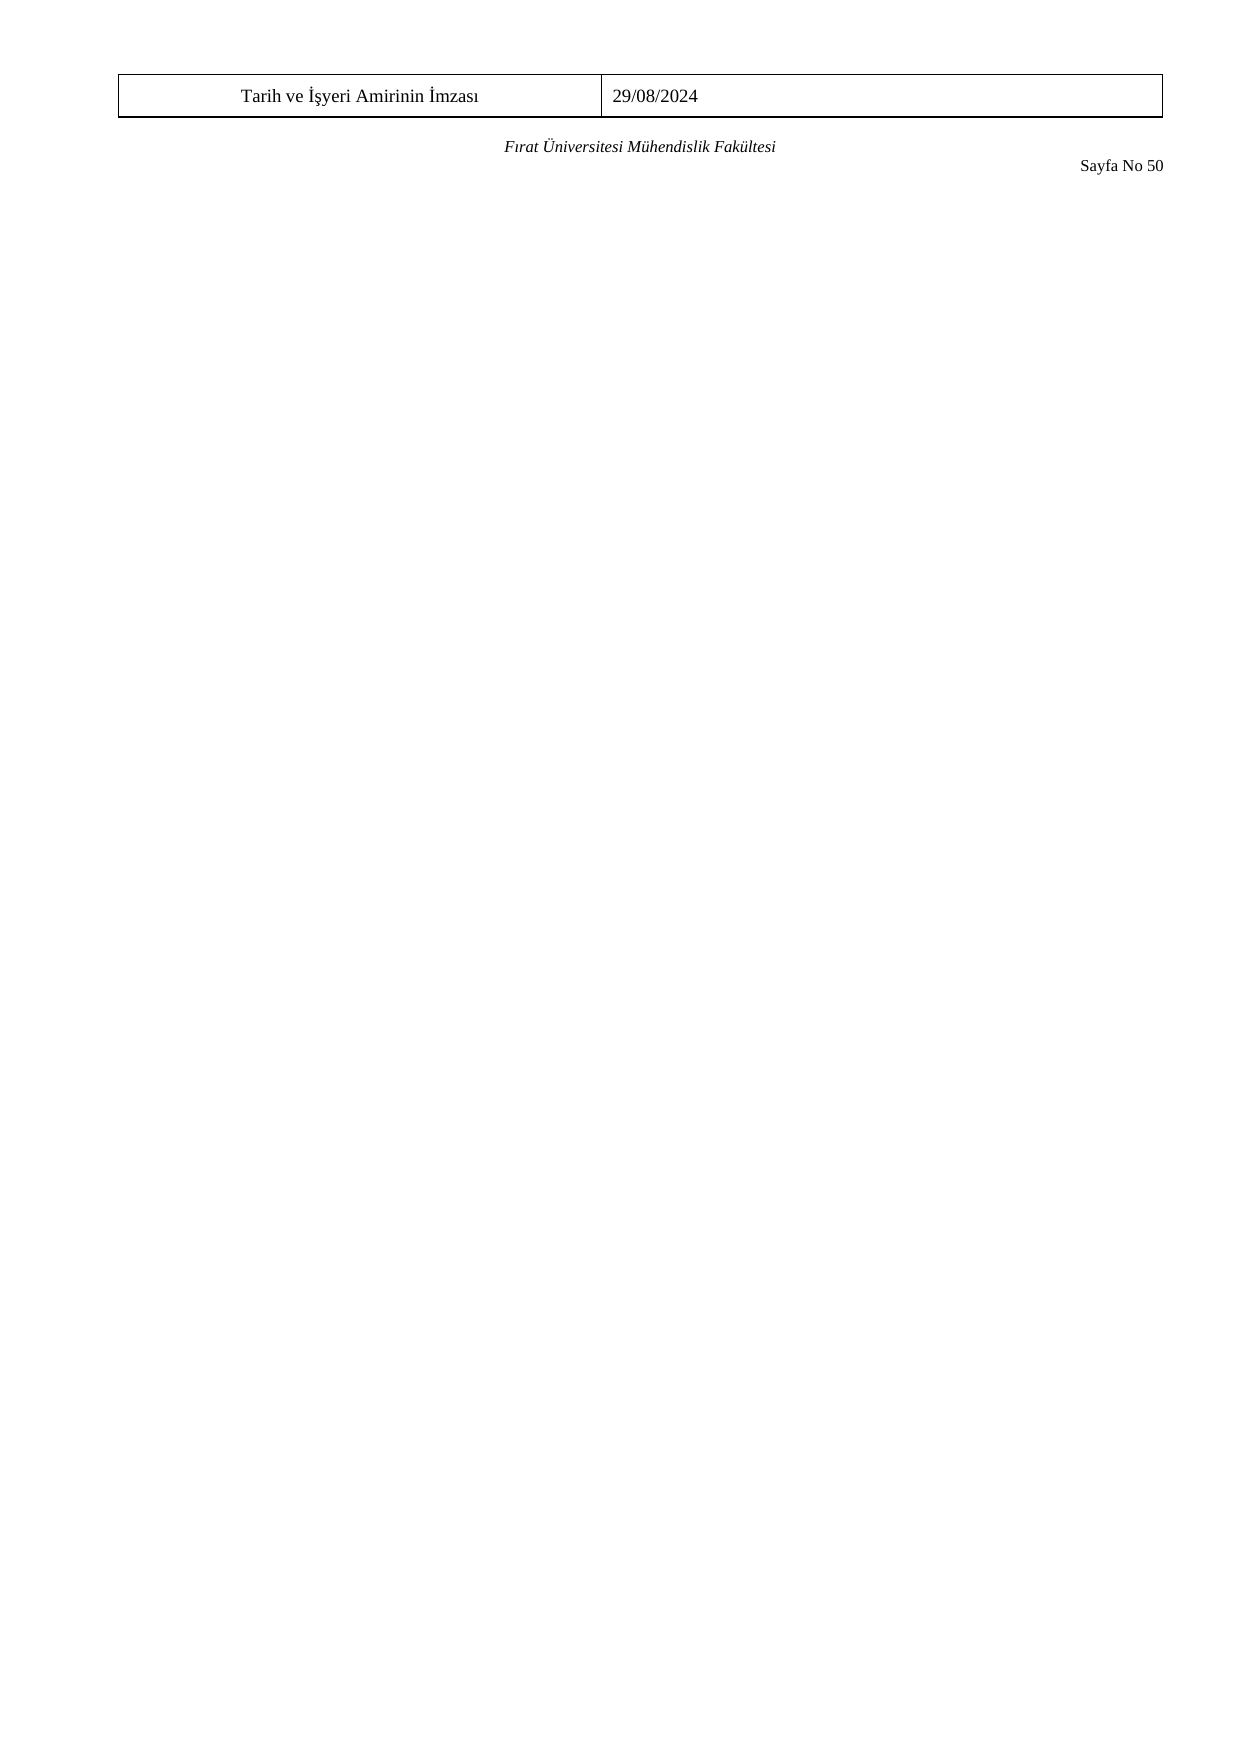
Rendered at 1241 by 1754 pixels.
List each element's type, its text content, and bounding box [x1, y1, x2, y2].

table_cell Tarih ve İşyeri Amirinin İmzası [119, 75, 601, 116]
text Fırat Üniversitesi Mühendislik Fakültesi [118, 137, 1163, 156]
table_cell 29/08/2024 [602, 75, 1162, 116]
text Sayfa No 50 [118, 156, 1163, 175]
